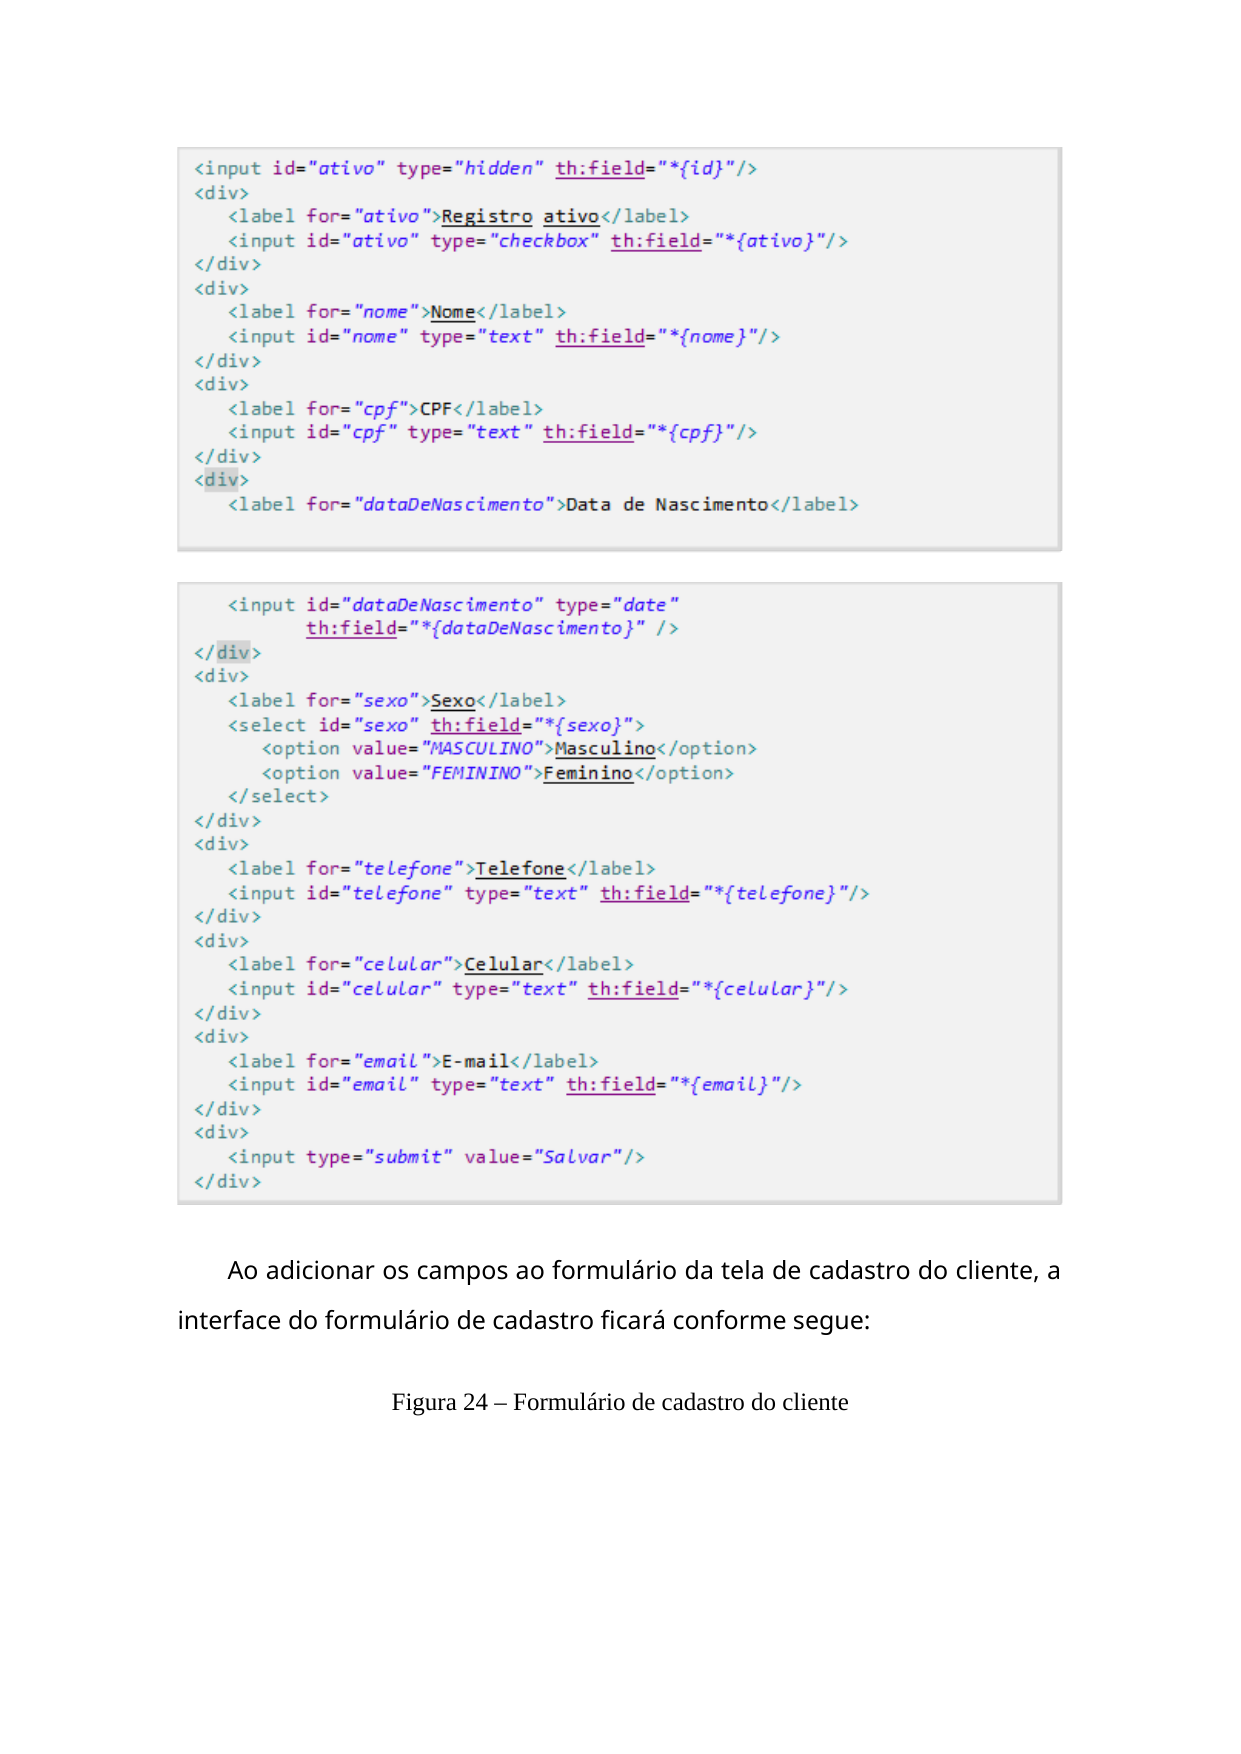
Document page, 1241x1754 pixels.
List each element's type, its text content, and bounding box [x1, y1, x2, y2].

text Ao adicionar os campos ao formulário da tela de cadastro do cliente, a interface do formulário de cadastro ficará conforme segue: [177, 1236, 1063, 1336]
picture [177, 147, 1063, 554]
picture [177, 582, 1063, 1208]
text Figura 24 – Formulário de cadastro do cliente [177, 1366, 1063, 1416]
